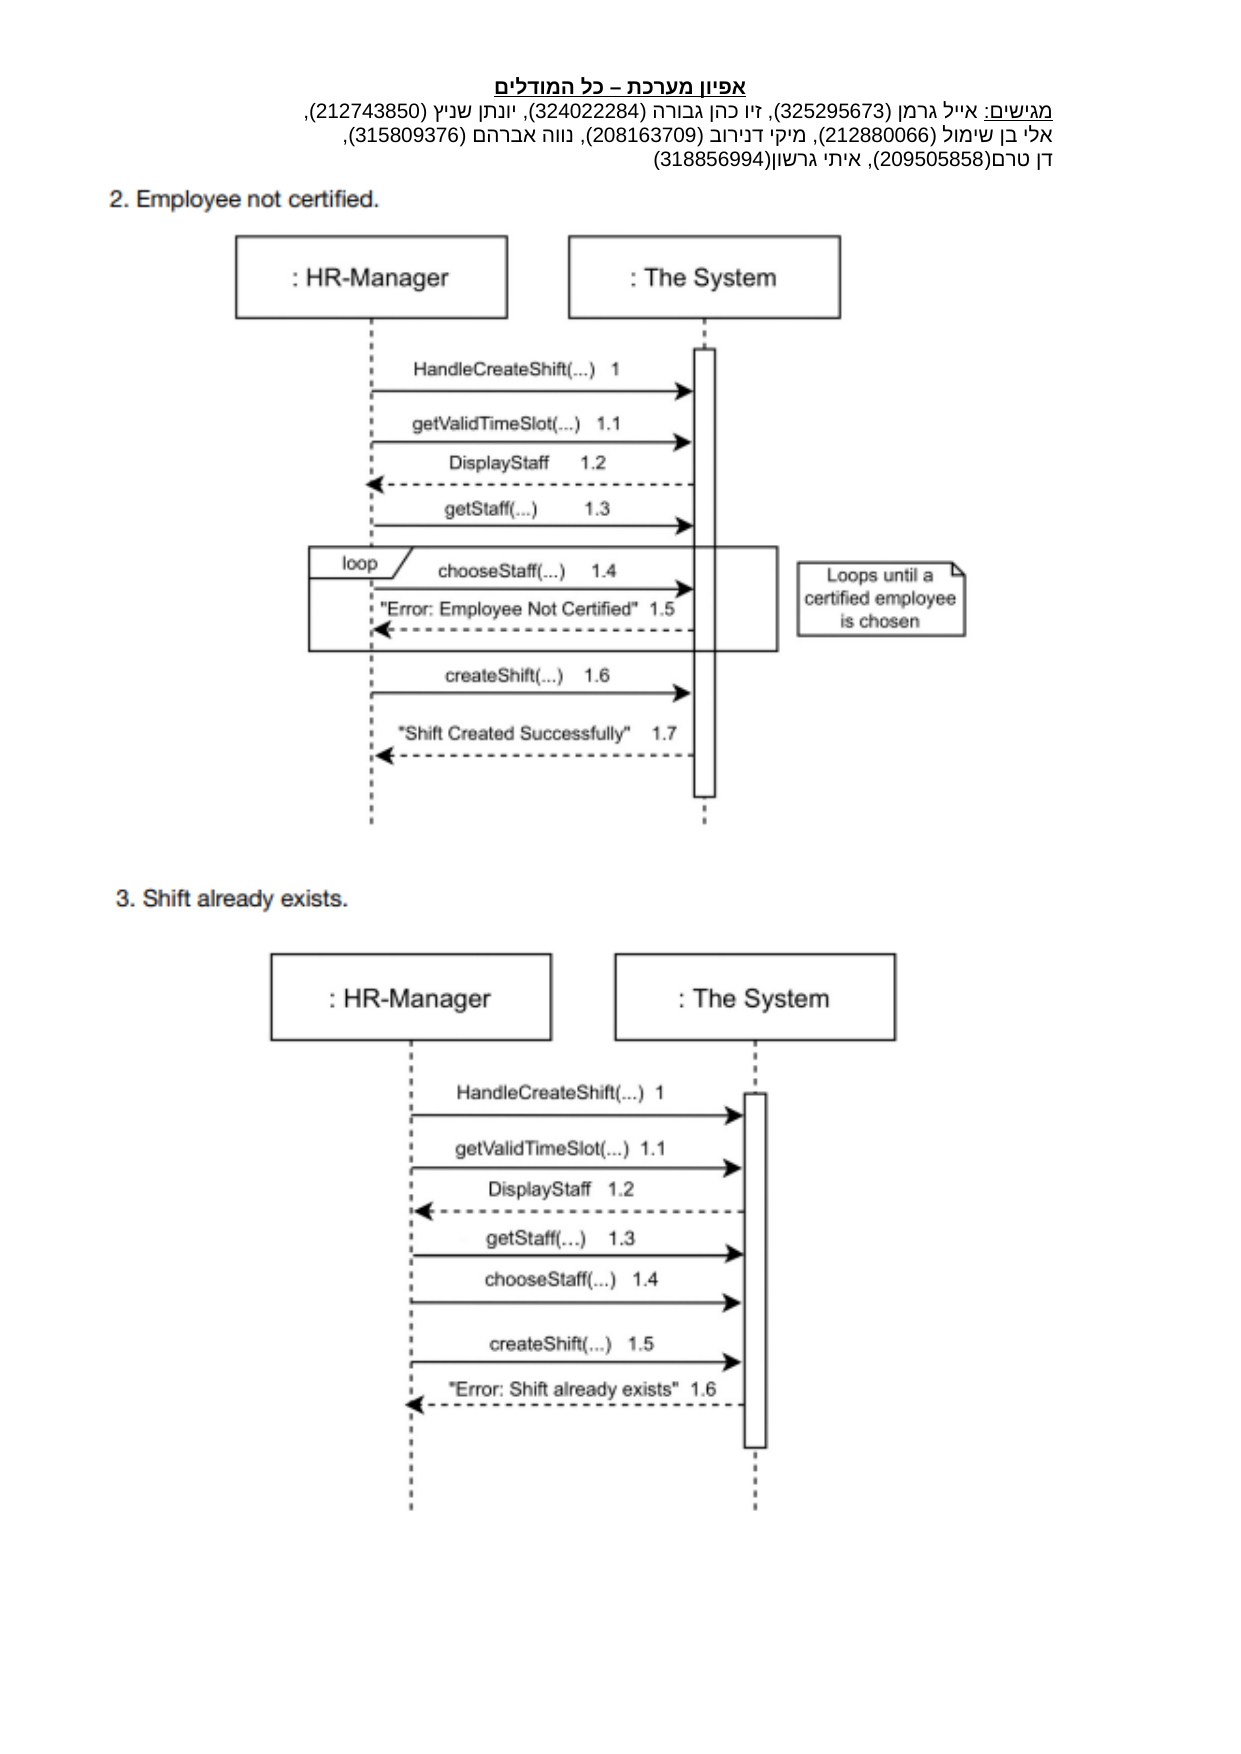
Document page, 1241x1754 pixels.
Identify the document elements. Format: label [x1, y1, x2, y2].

picture [86, 170, 1053, 1539]
